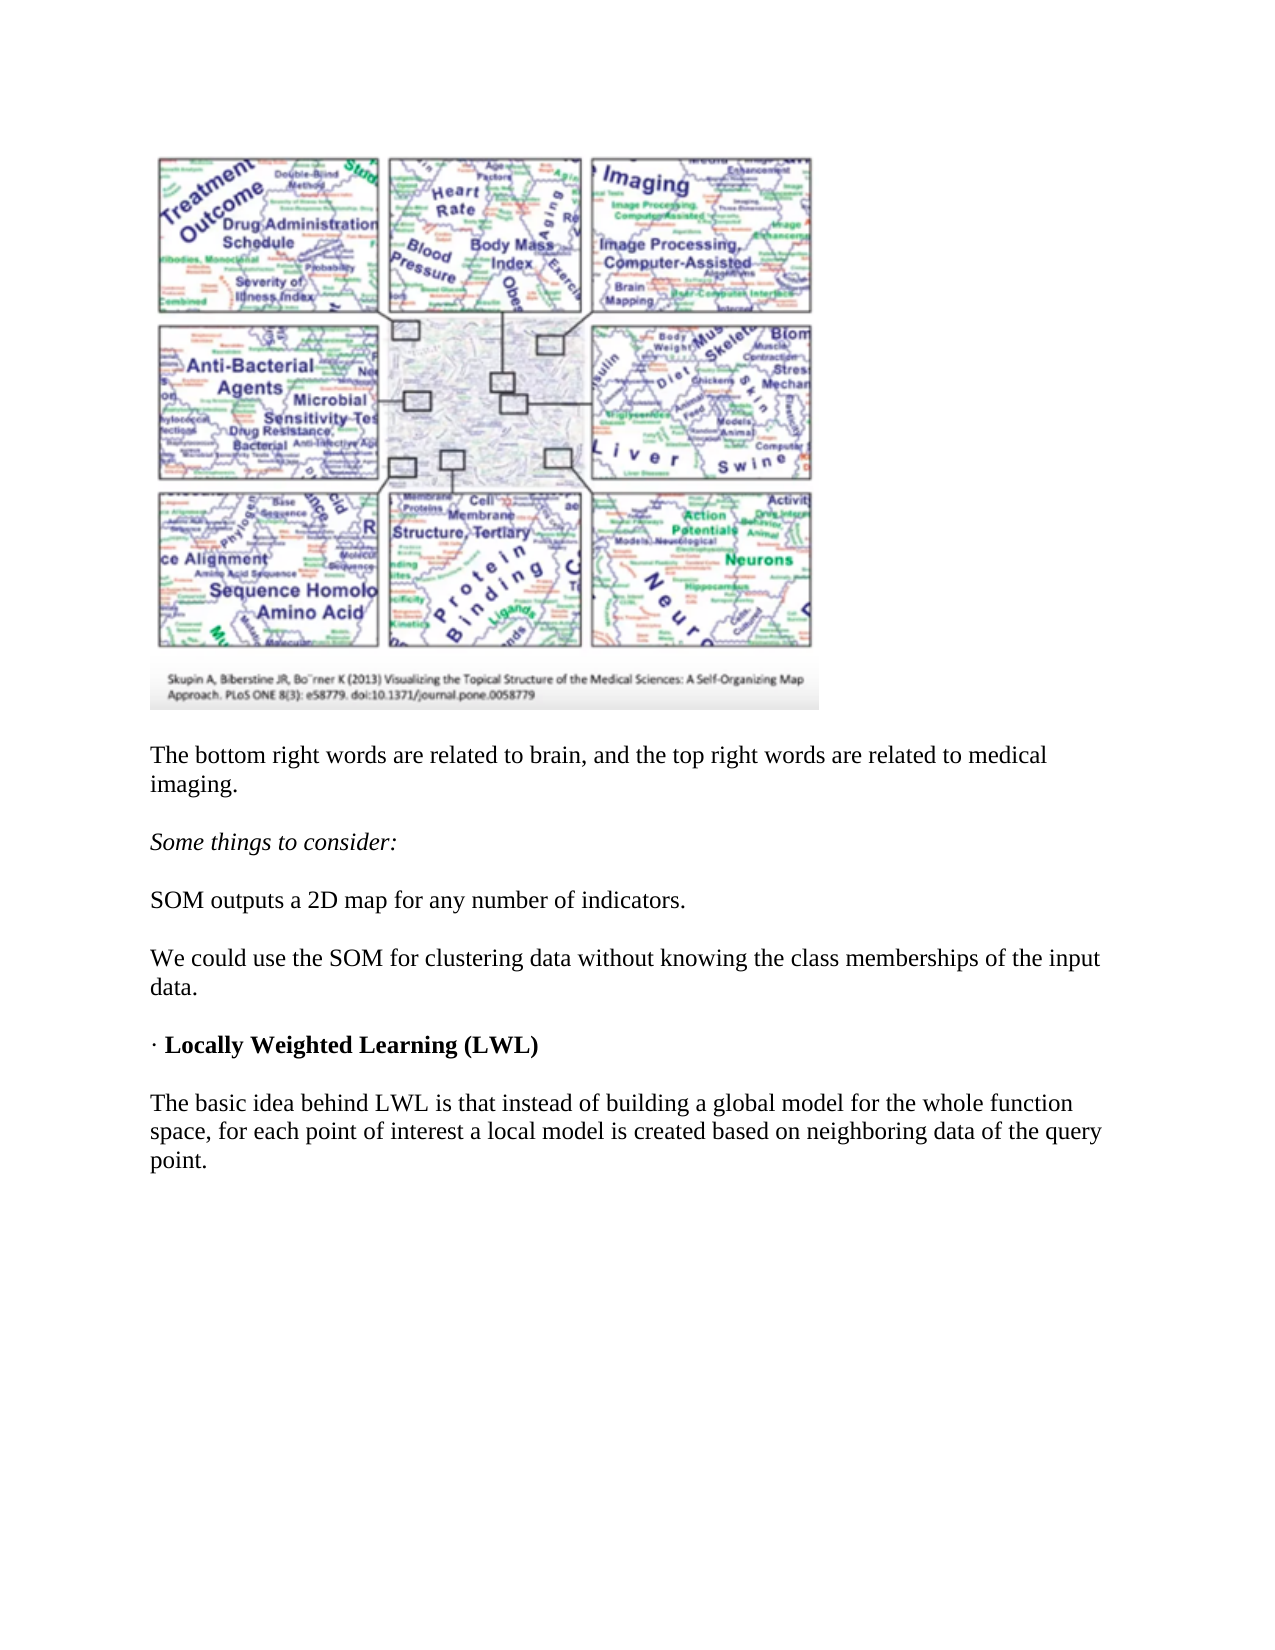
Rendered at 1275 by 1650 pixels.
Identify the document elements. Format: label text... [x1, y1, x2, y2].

text Some things to consider: [150, 827, 1125, 856]
text The basic idea behind LWL is that instead of building a global model for the whole function space, for each point of interest a local model is created based on neighboring data of the query point. [150, 1088, 1125, 1174]
picture [150, 150, 819, 710]
text SOM outputs a 2D map for any number of indicators. [150, 885, 1125, 914]
text · Locally Weighted Learning (LWL) [150, 1030, 1125, 1058]
text We could use the SOM for clustering data without knowing the class memberships of the input data. [150, 943, 1125, 1001]
text The bottom right words are related to brain, and the top right words are related to medical imaging. [150, 741, 1125, 798]
